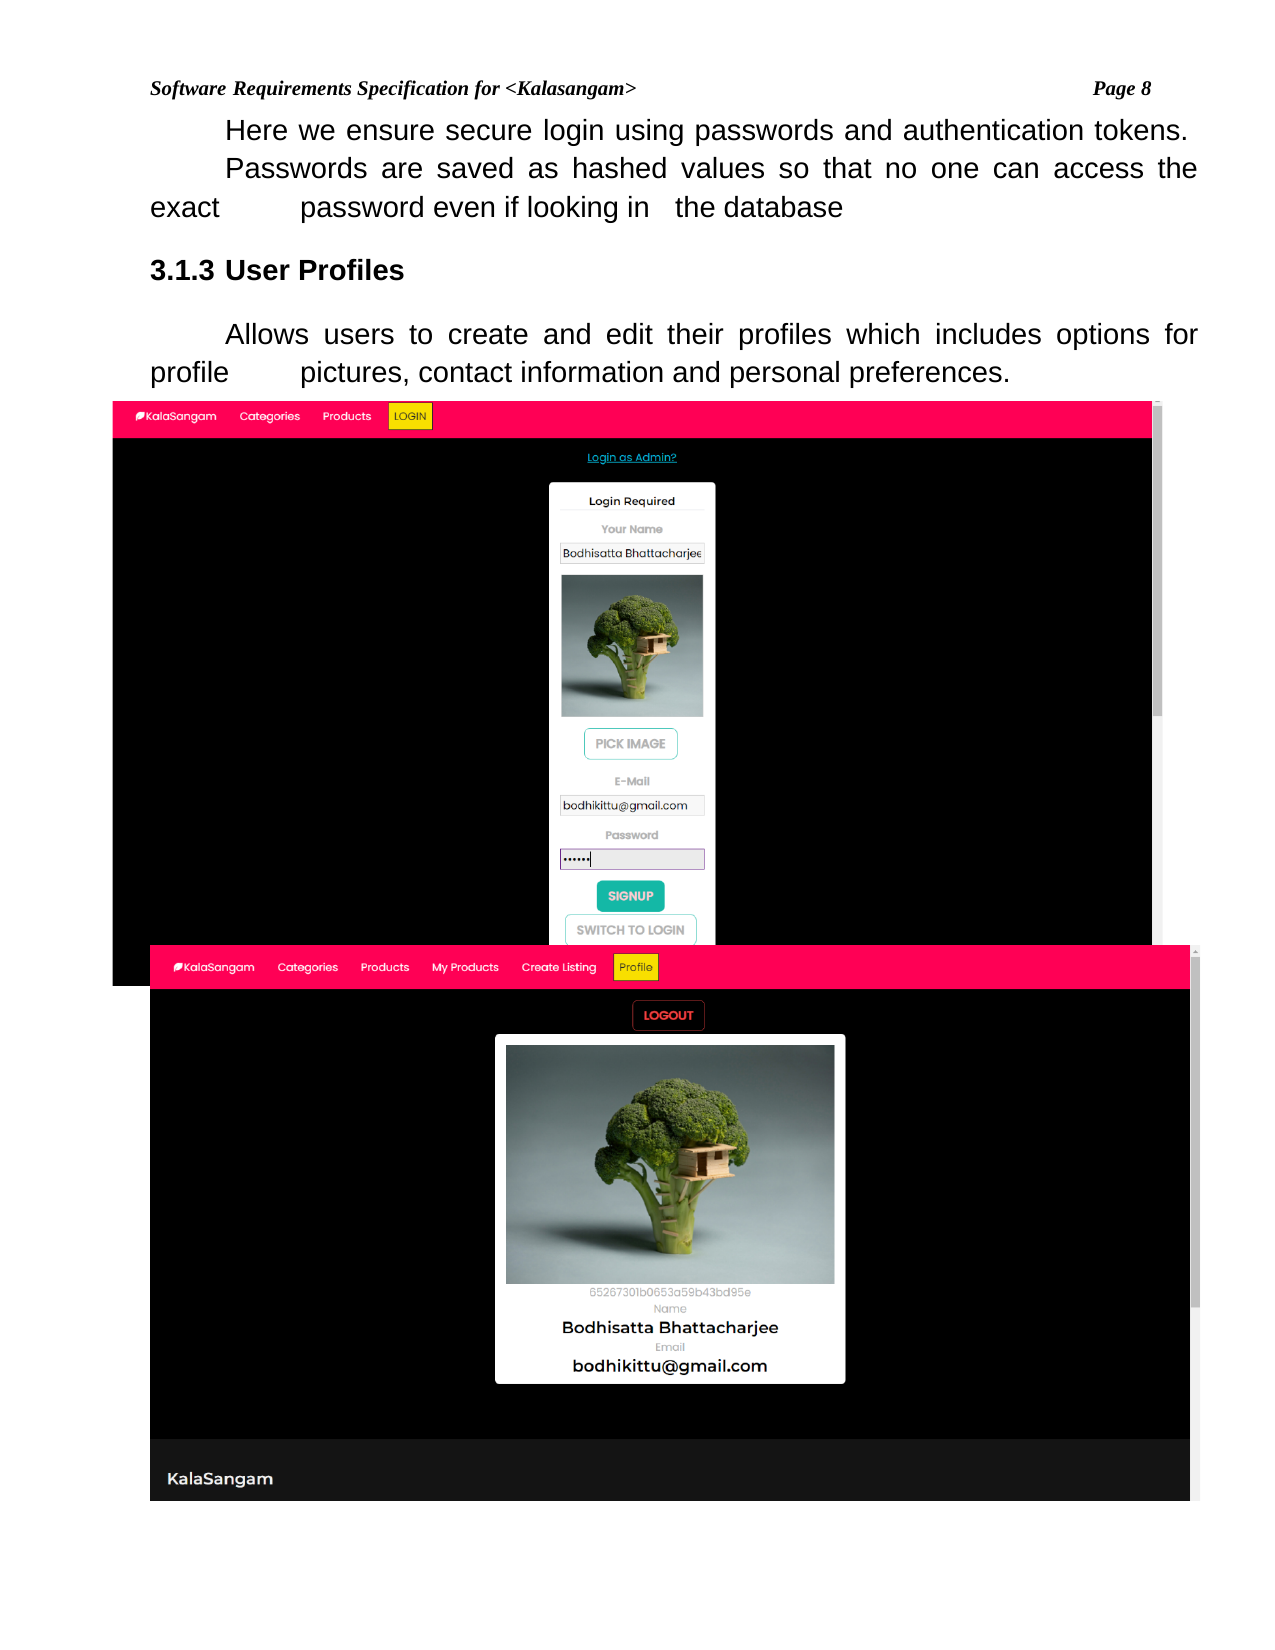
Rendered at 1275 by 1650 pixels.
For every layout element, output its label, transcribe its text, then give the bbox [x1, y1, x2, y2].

text 3.1.3 User Profiles [150, 253, 1200, 287]
picture [112, 401, 1200, 1501]
text Here we ensure secure login using passwords and authentication tokens. Passwords are saved as hashed values so that no one can access the exact password even if looking in the database [150, 112, 1200, 223]
text Allows users to create and edit their profiles which includes options for profile pictures, contact information and personal preferences. [150, 317, 1200, 389]
